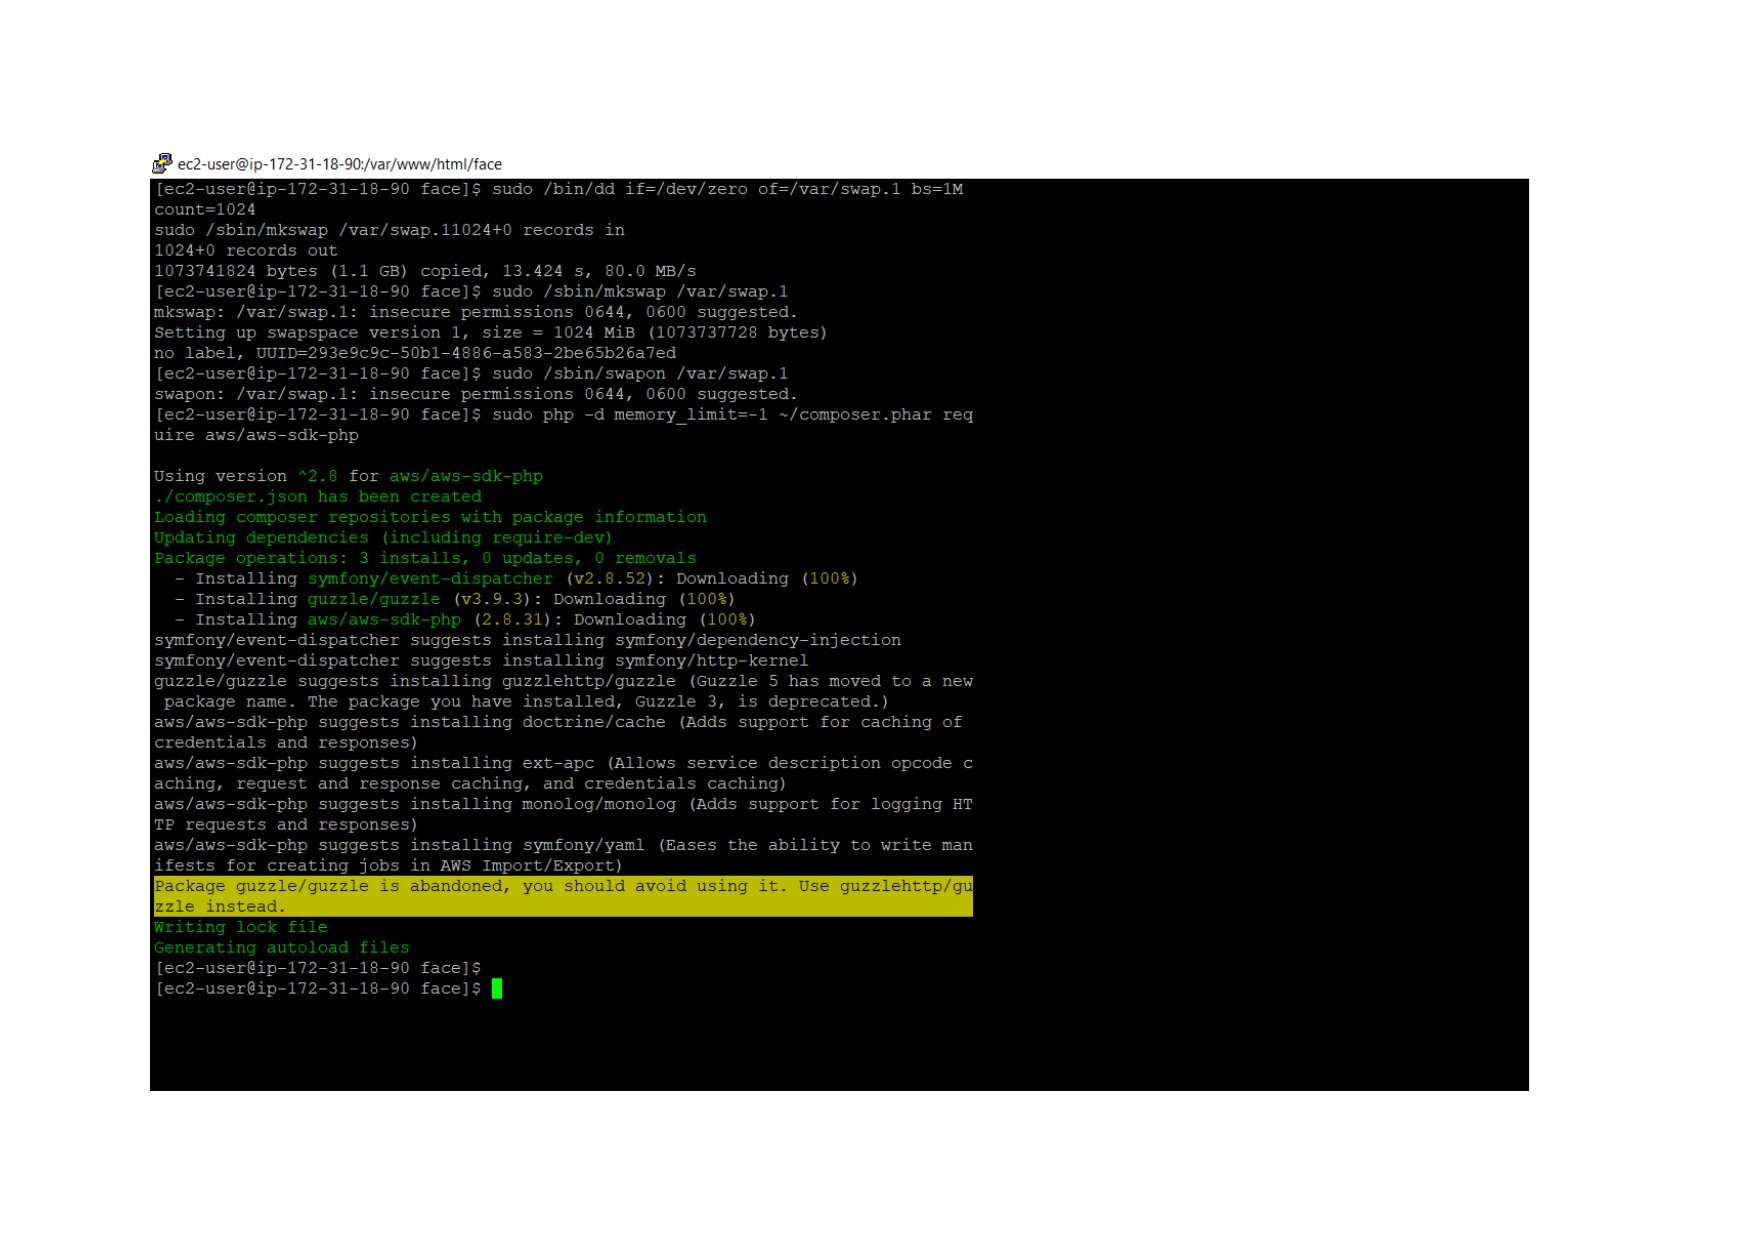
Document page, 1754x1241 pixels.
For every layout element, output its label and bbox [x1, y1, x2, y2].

picture [150, 150, 1530, 1091]
